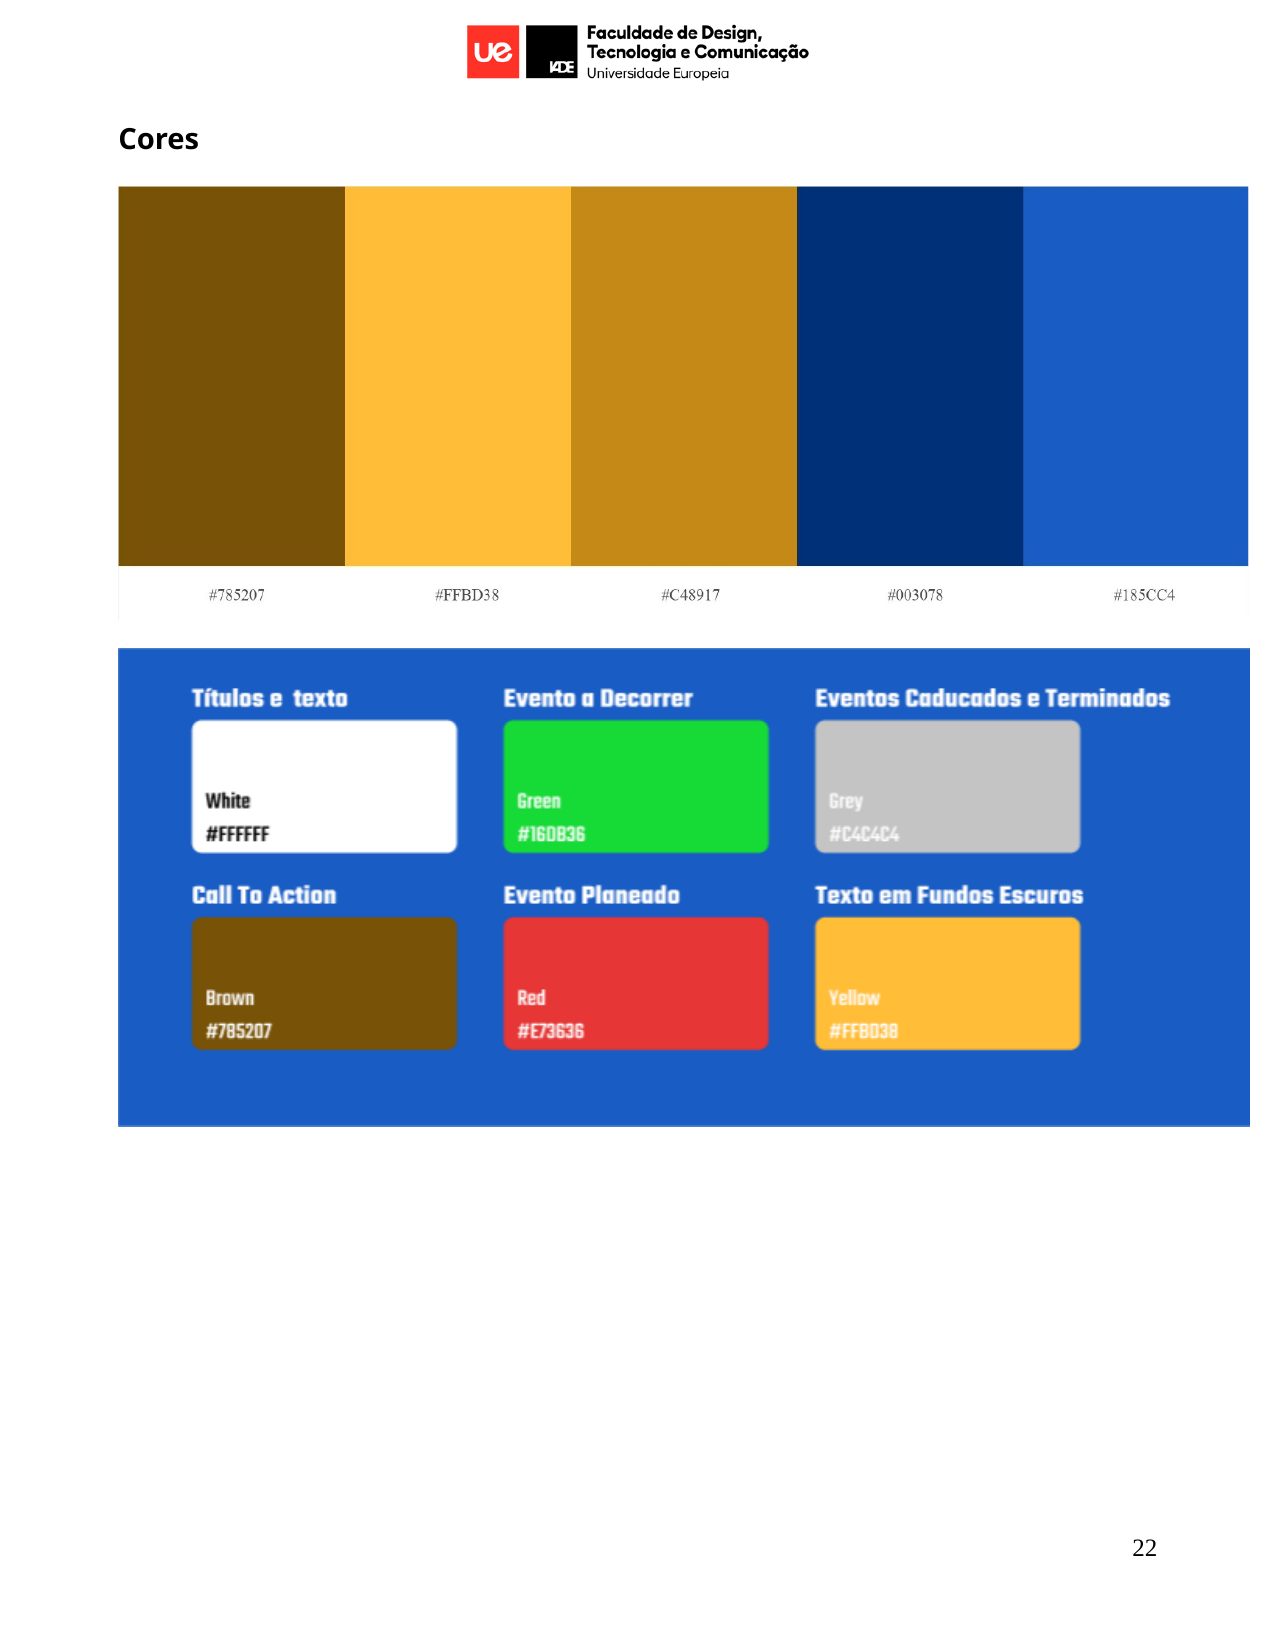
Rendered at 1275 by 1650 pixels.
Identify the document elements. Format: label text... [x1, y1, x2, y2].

picture [118, 186, 1249, 620]
subtitle Cores [118, 118, 1157, 158]
picture [118, 648, 1250, 1127]
picture [440, 5, 835, 100]
